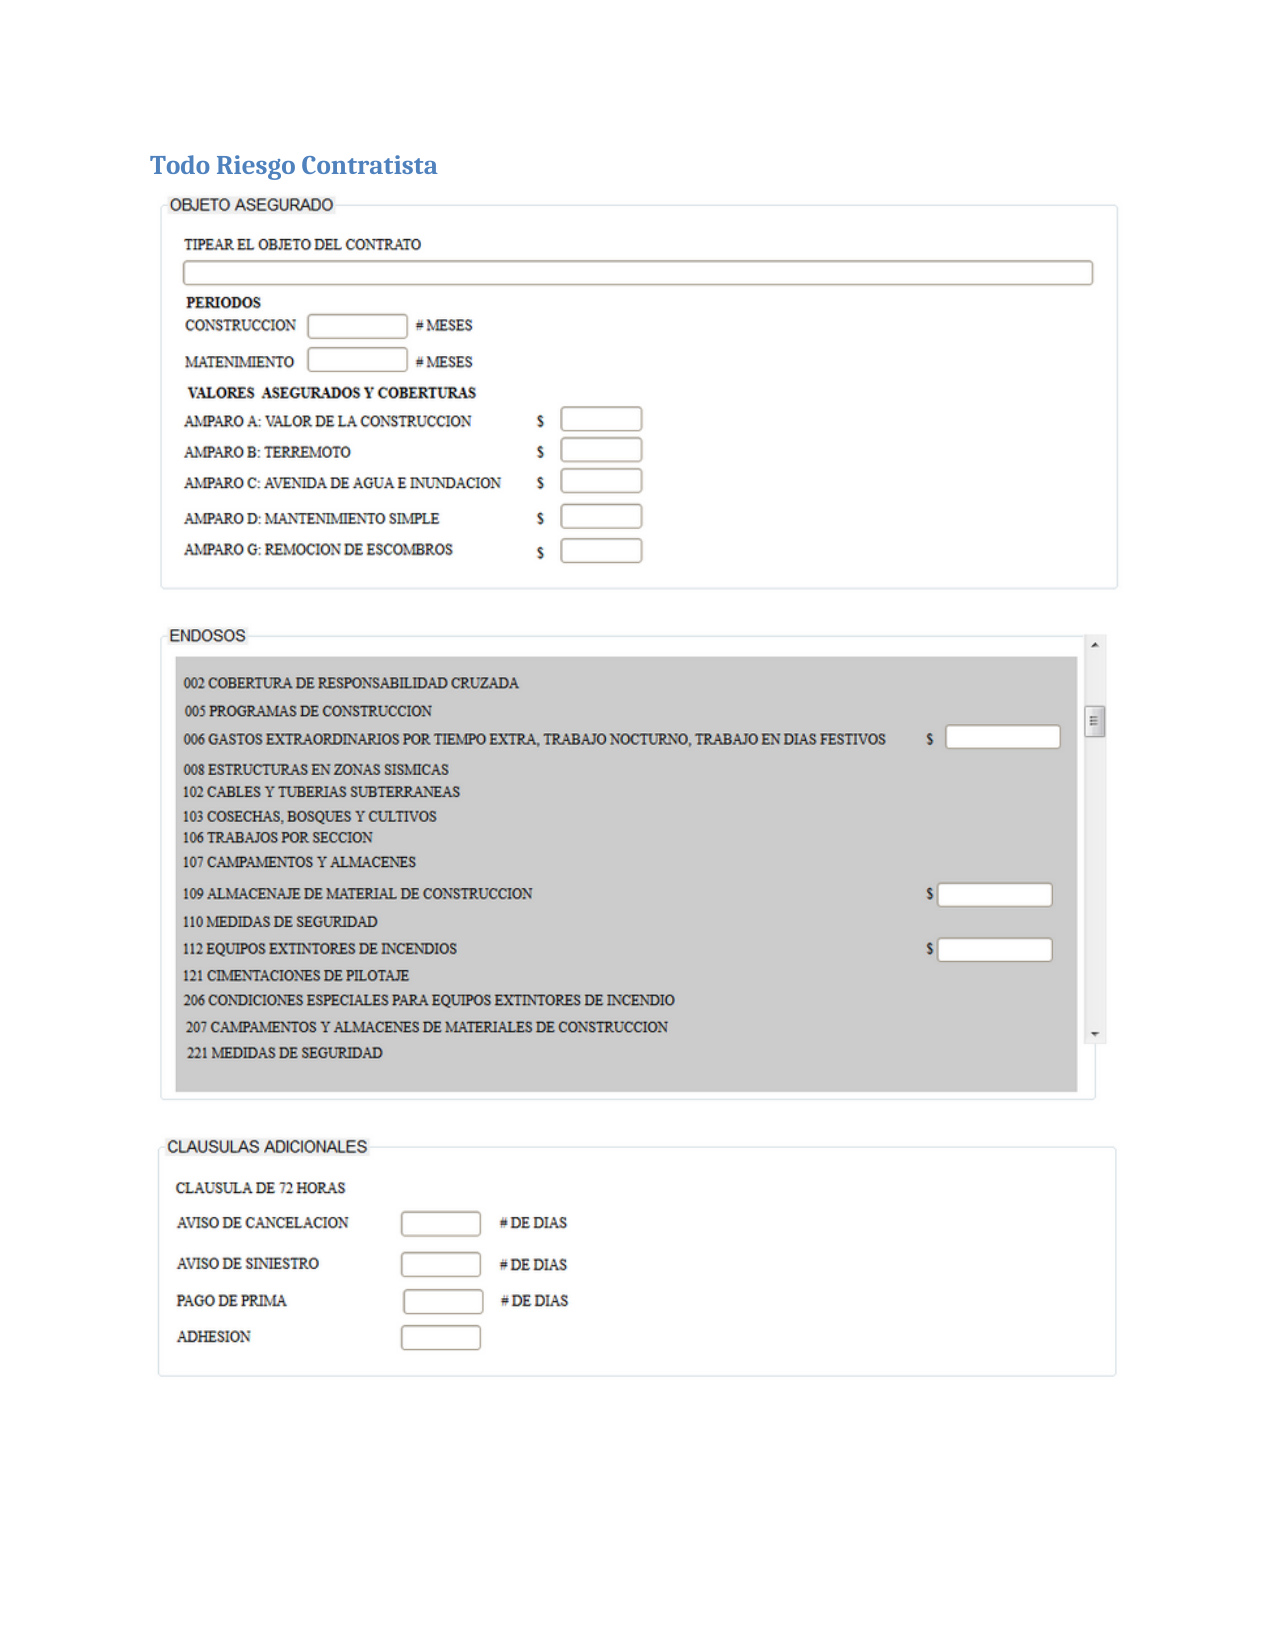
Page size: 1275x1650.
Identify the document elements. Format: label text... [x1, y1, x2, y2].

picture [150, 185, 1125, 595]
picture [150, 1128, 1125, 1381]
subtitle Todo Riesgo Contratista [150, 150, 1125, 181]
picture [150, 619, 1125, 1104]
